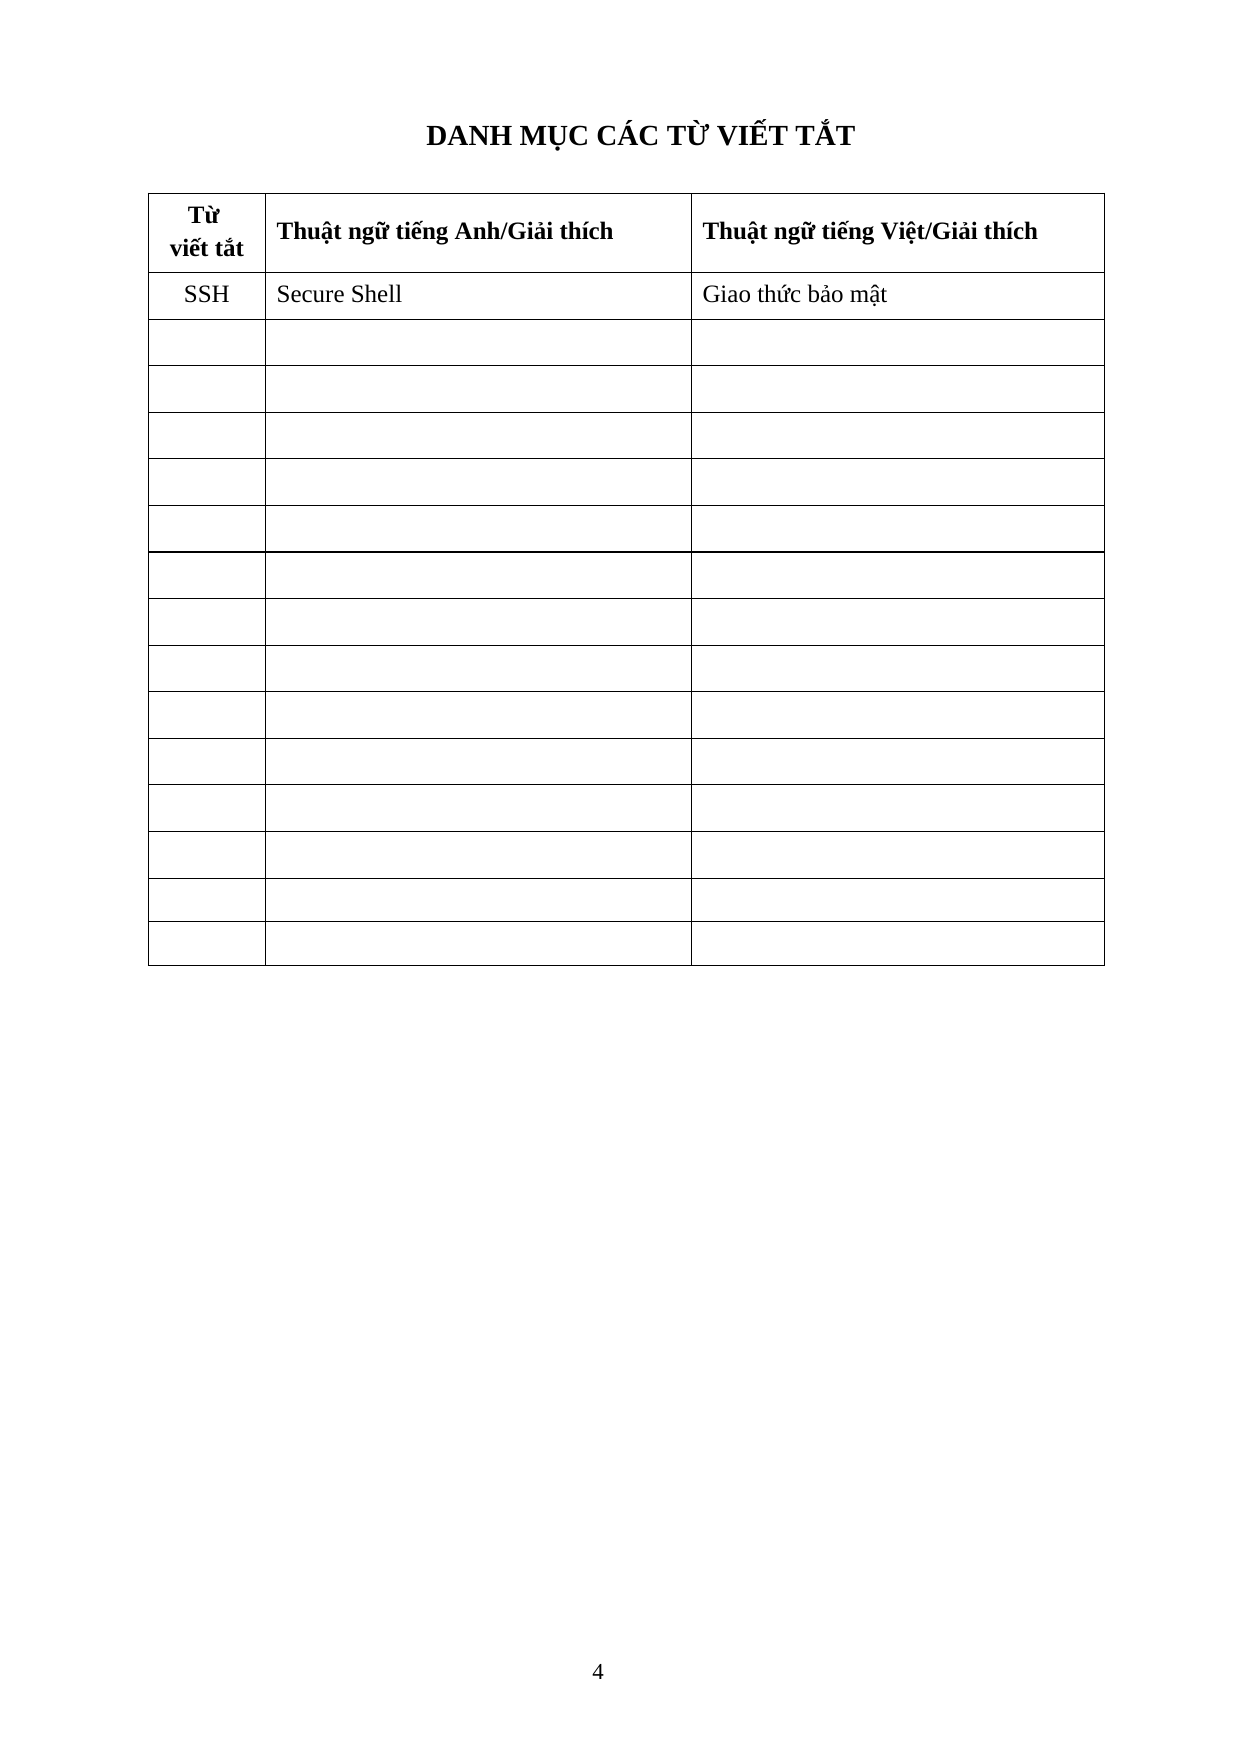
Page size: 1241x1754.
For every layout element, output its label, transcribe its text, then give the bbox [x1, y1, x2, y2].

table_cell [266, 879, 691, 921]
table_cell [266, 553, 691, 598]
table_cell [266, 459, 691, 505]
table_cell [149, 739, 265, 784]
table_cell [266, 739, 691, 784]
table_cell [266, 320, 691, 365]
table_cell Giao thức bảo mật [692, 273, 1104, 319]
table_cell [266, 785, 691, 831]
table_cell [692, 785, 1104, 831]
table_cell [149, 320, 265, 365]
table_cell [692, 646, 1104, 691]
table_cell [692, 553, 1104, 598]
table_cell [149, 413, 265, 458]
table_cell [149, 646, 265, 691]
table_cell [692, 599, 1104, 644]
table_cell [692, 506, 1104, 551]
table_cell [149, 459, 265, 505]
table_cell [149, 922, 265, 965]
table_header Thuật ngữ tiếng Anh/Giải thích [266, 194, 691, 272]
table_cell [266, 832, 691, 877]
table_cell [692, 922, 1104, 965]
table_cell [692, 413, 1104, 458]
table_cell [149, 785, 265, 831]
table_cell [266, 506, 691, 551]
table_cell [266, 692, 691, 738]
table_cell [692, 366, 1104, 412]
table_cell [149, 832, 265, 877]
table_cell [149, 879, 265, 921]
table_cell [149, 599, 265, 644]
table_cell [266, 646, 691, 691]
table_cell [149, 553, 265, 598]
table_cell SSH [149, 273, 265, 319]
table_cell [149, 692, 265, 738]
table_cell [266, 366, 691, 412]
table_header Thuật ngữ tiếng Việt/Giải thích [692, 194, 1104, 272]
table_cell [692, 832, 1104, 877]
table_cell [692, 692, 1104, 738]
table_cell [149, 366, 265, 412]
table_cell [266, 599, 691, 644]
table_cell [692, 879, 1104, 921]
table_cell [692, 459, 1104, 505]
table_cell [266, 922, 691, 965]
text DANH MỤC CÁC TỪ VIẾT TẮT [148, 118, 1134, 152]
table_cell [266, 413, 691, 458]
table_cell [692, 320, 1104, 365]
table_cell [149, 506, 265, 551]
table_cell [692, 739, 1104, 784]
table_cell Secure Shell [266, 273, 691, 319]
table_header Từ viết tắt [149, 194, 265, 272]
